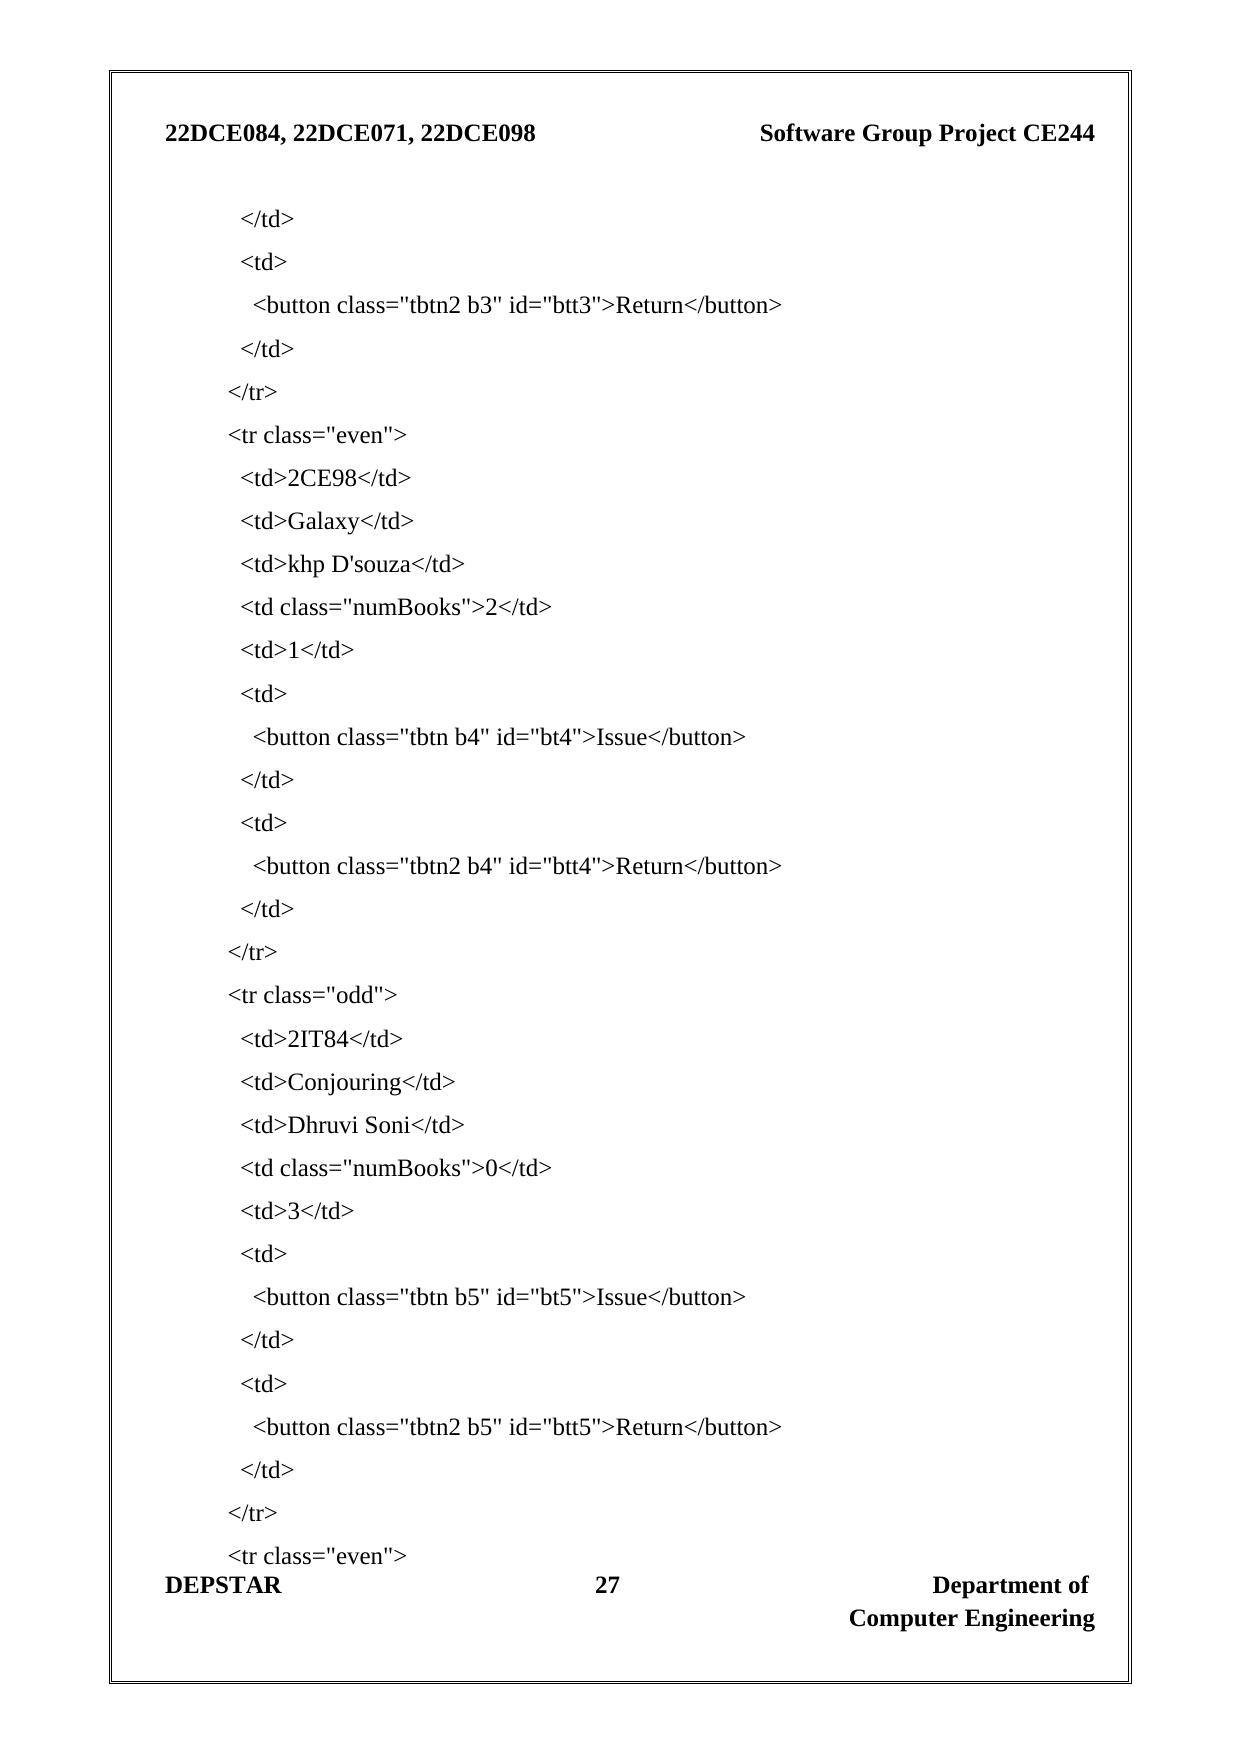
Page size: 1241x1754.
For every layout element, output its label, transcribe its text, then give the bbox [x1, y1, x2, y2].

text <tr class="even"> [165, 1541, 1075, 1570]
text </tr> [165, 937, 1075, 966]
text <td>Dhruvi Soni</td> [165, 1110, 1075, 1139]
text </tr> [165, 1498, 1075, 1527]
text </td> [165, 334, 1075, 362]
text <td>Conjouring</td> [165, 1067, 1075, 1096]
text <button class="tbtn b5" id="bt5">Issue</button> [165, 1282, 1075, 1311]
text <td> [165, 1239, 1075, 1268]
text <button class="tbtn2 b3" id="btt3">Return</button> [165, 291, 1075, 319]
text </td> [165, 204, 1075, 233]
text <td> [165, 247, 1075, 276]
text <button class="tbtn b4" id="bt4">Issue</button> [165, 722, 1075, 751]
text <td class="numBooks">2</td> [165, 592, 1075, 621]
text <tr class="even"> [165, 420, 1075, 449]
text </td> [165, 1455, 1075, 1484]
text </td> [165, 1326, 1075, 1354]
text <td> [165, 1369, 1075, 1397]
text <td>2CE98</td> [165, 463, 1075, 492]
text <td>Galaxy</td> [165, 506, 1075, 535]
text </td> [165, 894, 1075, 923]
text <td>3</td> [165, 1196, 1075, 1225]
text <td> [165, 808, 1075, 837]
text <td> [165, 679, 1075, 707]
text <td>1</td> [165, 636, 1075, 664]
text <td>2IT84</td> [165, 1024, 1075, 1052]
text </tr> [165, 377, 1075, 406]
text </td> [165, 765, 1075, 794]
text <tr class="odd"> [165, 981, 1075, 1009]
text <td class="numBooks">0</td> [165, 1153, 1075, 1182]
text <button class="tbtn2 b5" id="btt5">Return</button> [165, 1412, 1075, 1441]
text <button class="tbtn2 b4" id="btt4">Return</button> [165, 851, 1075, 880]
text <td>khp D'souza</td> [165, 549, 1075, 578]
